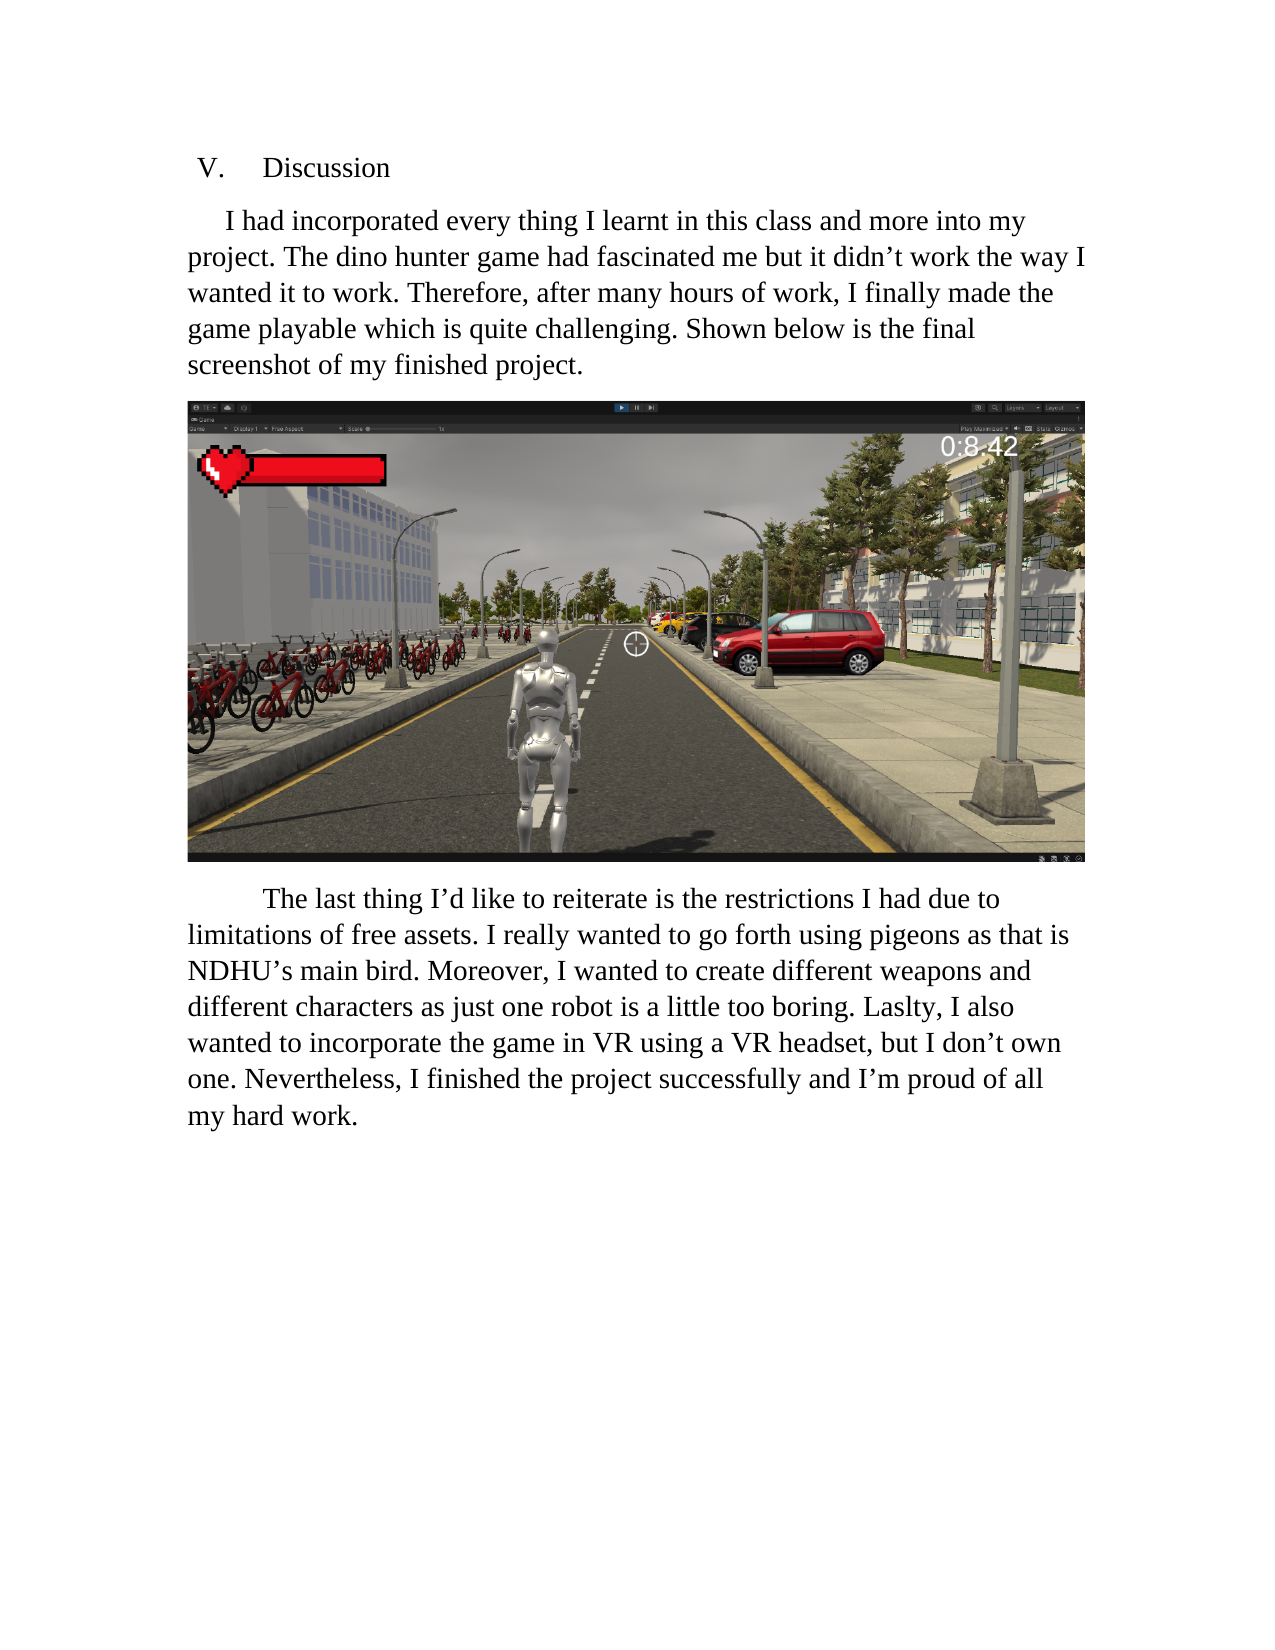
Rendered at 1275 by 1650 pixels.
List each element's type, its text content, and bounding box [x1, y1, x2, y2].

text I had incorporated every thing I learnt in this class and more into my project. The dino hunter game had fascinated me but it didn’t work the way I wanted it to work. Therefore, after many hours of work, I finally made the game playable which is quite challenging. Shown below is the final screenshot of my finished project. [187, 203, 1087, 381]
text The last thing I’d like to reiterate is the restrictions I had due to limitations of free assets. I really wanted to go forth using pigeons as that is NDHU’s main bird. Moreover, I wanted to create different weapons and different characters as just one robot is a little too boring. Laslty, I also wanted to incorporate the game in VR using a VR headset, but I don’t own one. Nevertheless, I finished the project successfully and I’m proud of all my hard work. [187, 881, 1087, 1131]
list Discussion [225, 150, 1087, 183]
picture [187, 400, 1085, 862]
